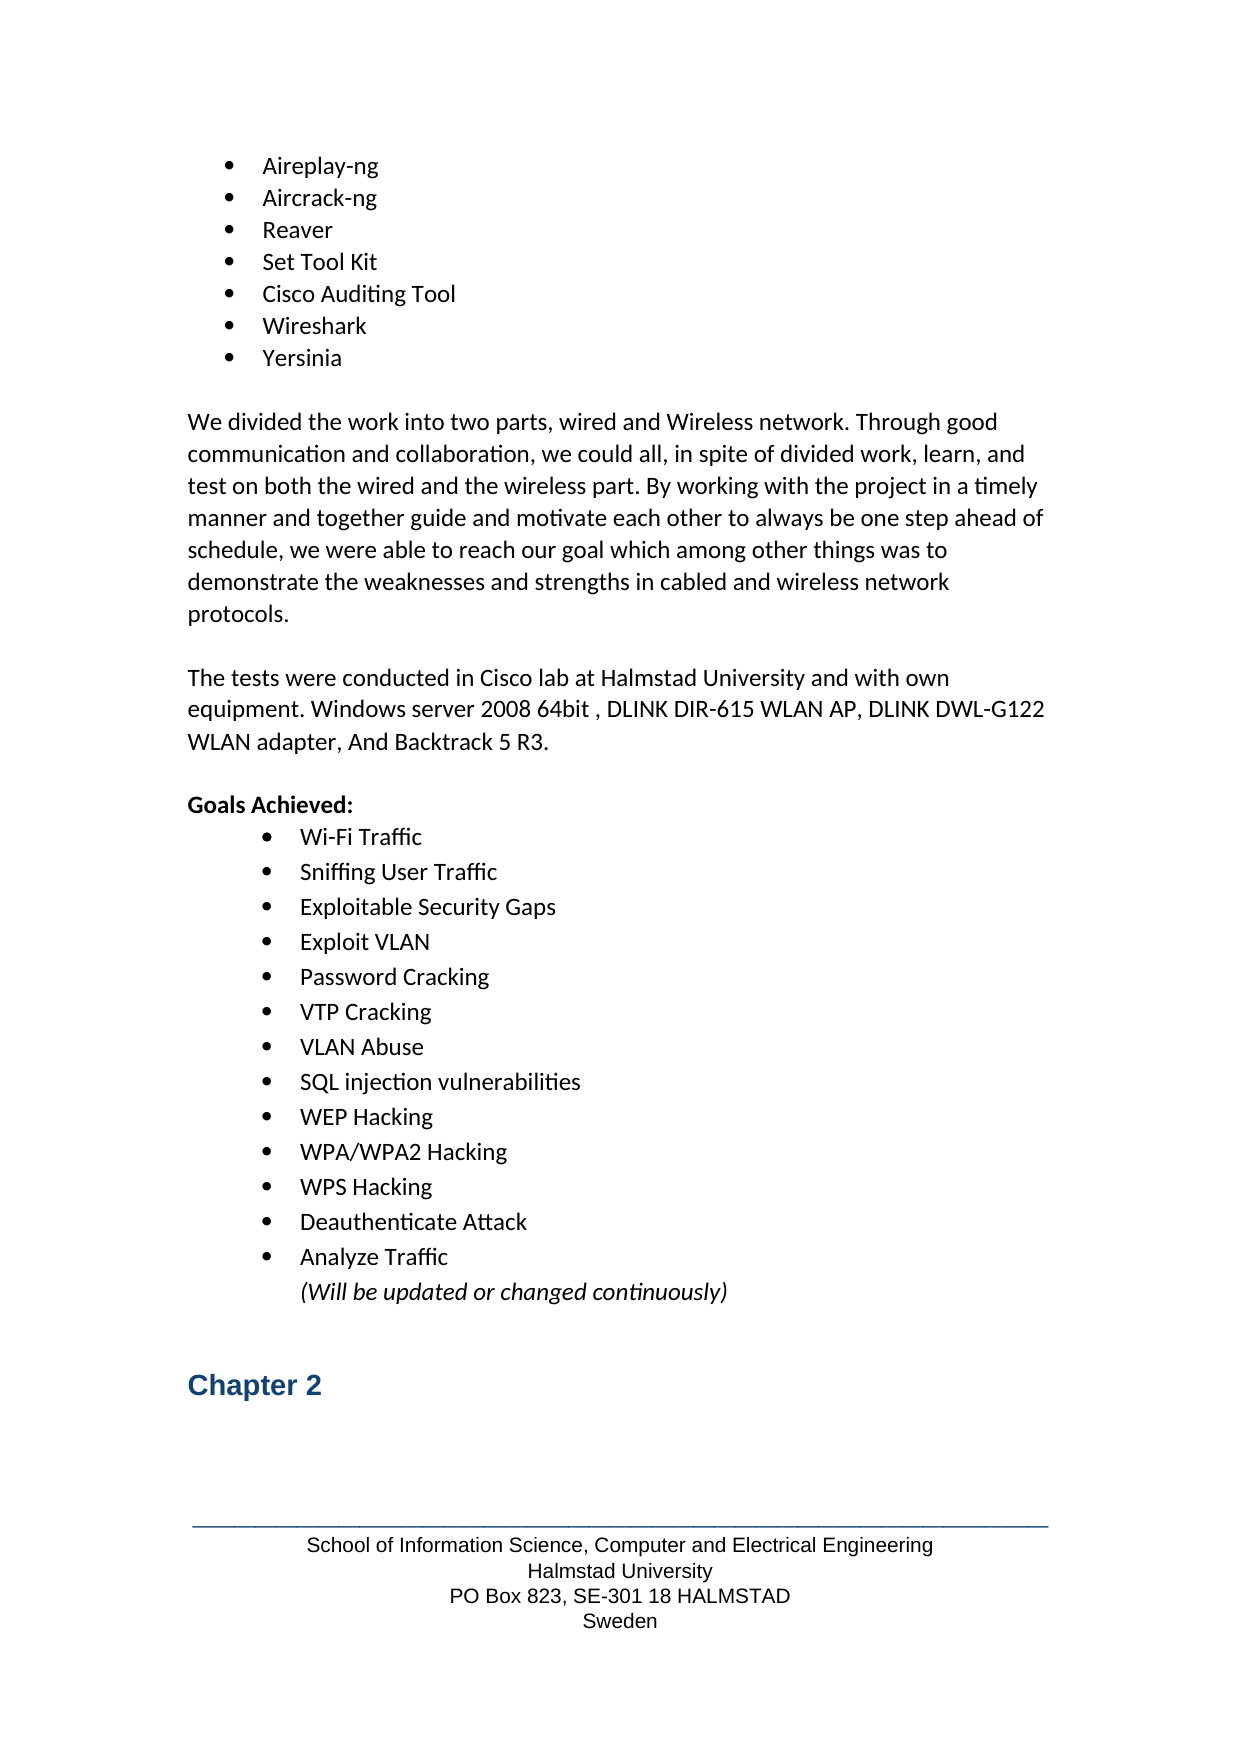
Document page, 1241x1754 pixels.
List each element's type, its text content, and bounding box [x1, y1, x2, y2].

list Wi-Fi Traffic [262, 822, 1053, 852]
list (Will be updated or changed continuously) [300, 1277, 1053, 1307]
list Sniffing User Traffic [262, 857, 1053, 887]
text Goals Achieved: [187, 789, 1053, 820]
list Aircrack-ng [225, 182, 1053, 212]
list Deauthenticate Attack [262, 1207, 1053, 1237]
list VLAN Abuse [262, 1032, 1053, 1062]
list Yersinia [225, 342, 1053, 372]
text The tests were conducted in Cisco lab at Halmstad University and with own equipment. Windows server 2008 64bit , DLINK DIR-615 WLAN AP, DLINK DWL-G122 WLAN adapter, And Backtrack 5 R3. [187, 662, 1053, 756]
list Exploitable Security Gaps [262, 892, 1053, 922]
list WPS Hacking [262, 1172, 1053, 1202]
list Analyze Traffic [262, 1242, 1053, 1272]
text We divided the work into two parts, wired and Wireless network. Through good communication and collaboration, we could all, in spite of divided work, learn, and test on both the wired and the wireless part. By working with the project in a timely manner and together guide and motivate each other to always be one step ahead of schedule, we were able to reach our goal which among other things was to demonstrate the weaknesses and strengths in cabled and wireless network protocols. [187, 406, 1053, 628]
list SQL injection vulnerabilities [262, 1067, 1053, 1097]
list Cisco Auditing Tool [225, 278, 1053, 308]
list VTP Cracking [262, 997, 1053, 1027]
list WPA/WPA2 Hacking [262, 1137, 1053, 1167]
list Wireshark [225, 310, 1053, 340]
list Reaver [225, 214, 1053, 244]
list Password Cracking [262, 962, 1053, 992]
list Aireplay-ng [225, 150, 1053, 181]
text Chapter 2 [187, 1368, 1053, 1401]
list Exploit VLAN [262, 927, 1053, 957]
list Set Tool Kit [225, 246, 1053, 276]
list WEP Hacking [262, 1102, 1053, 1132]
